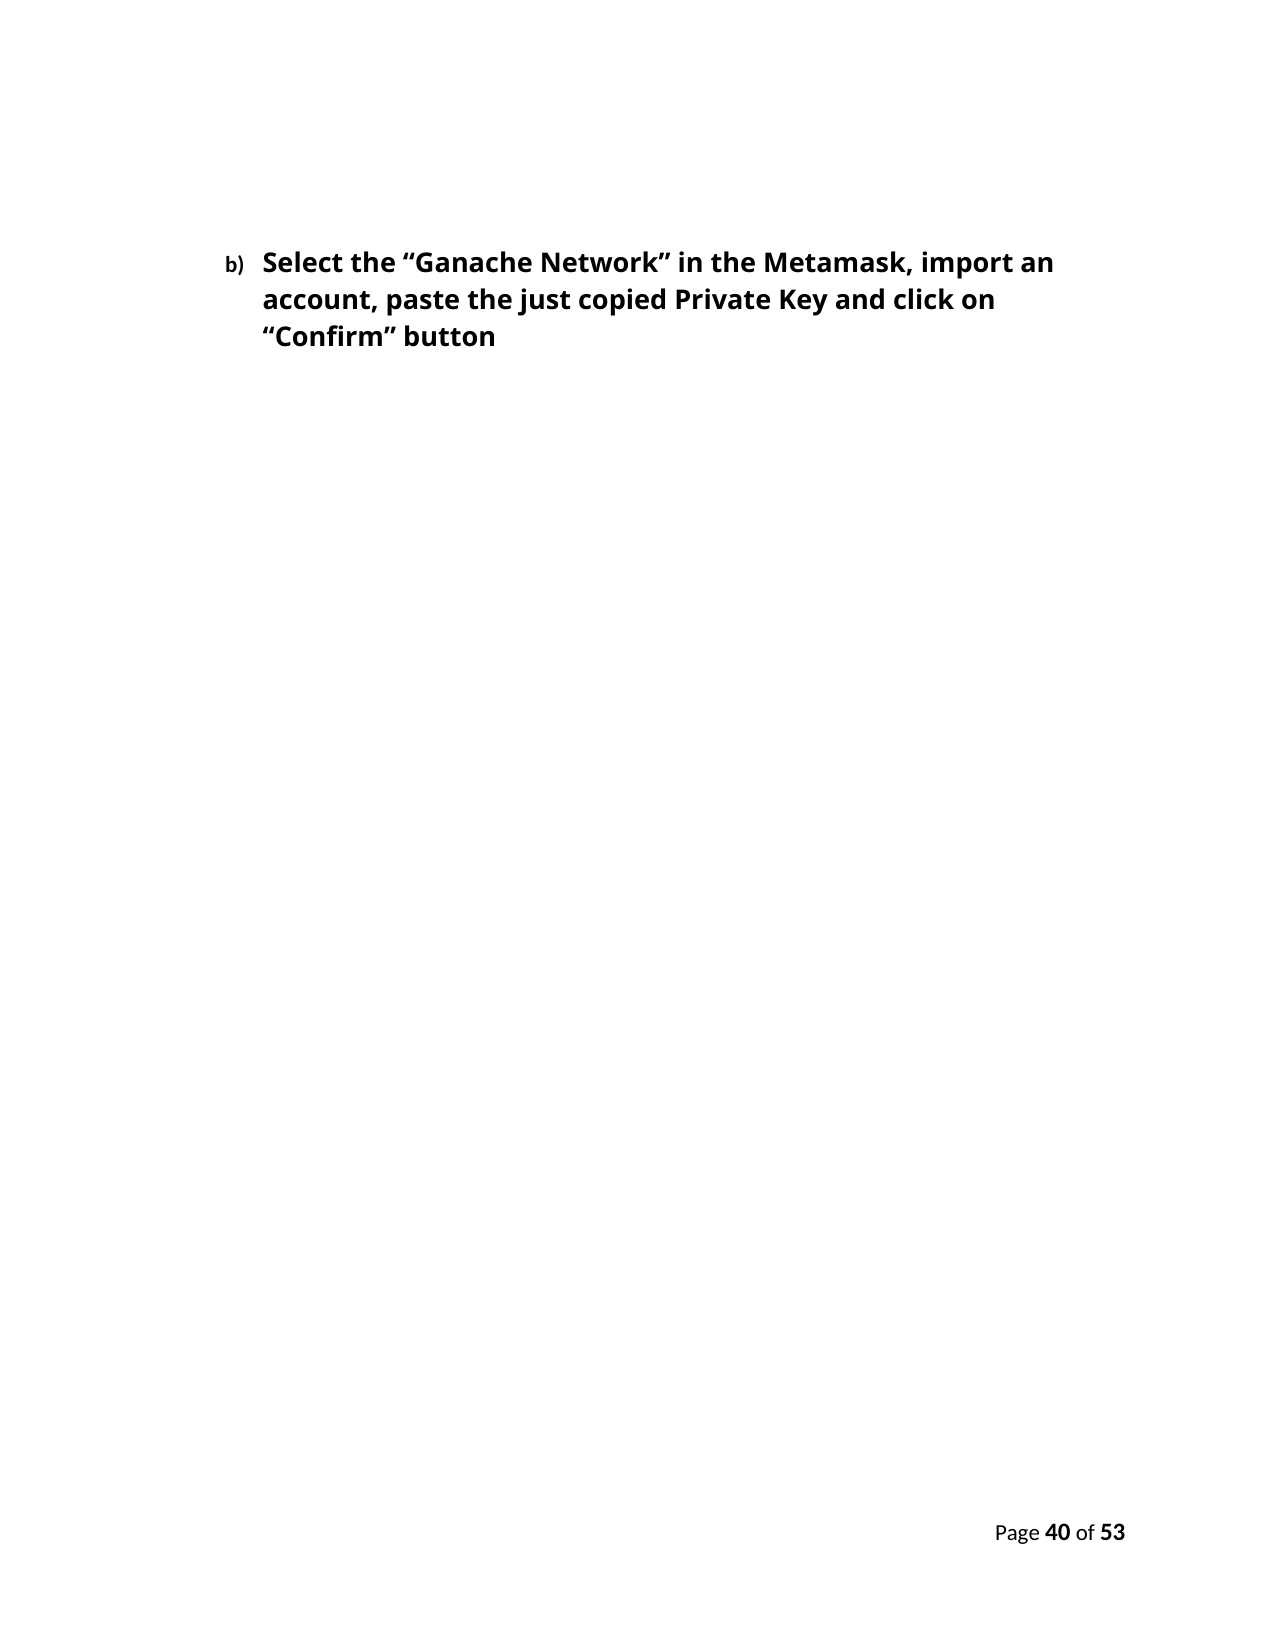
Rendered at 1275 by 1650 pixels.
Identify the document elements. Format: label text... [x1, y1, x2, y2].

subtitle Select the “Ganache Network” in the Metamask, import an account, paste the just copied Private Key and click on “Confirm” button [225, 244, 1125, 354]
